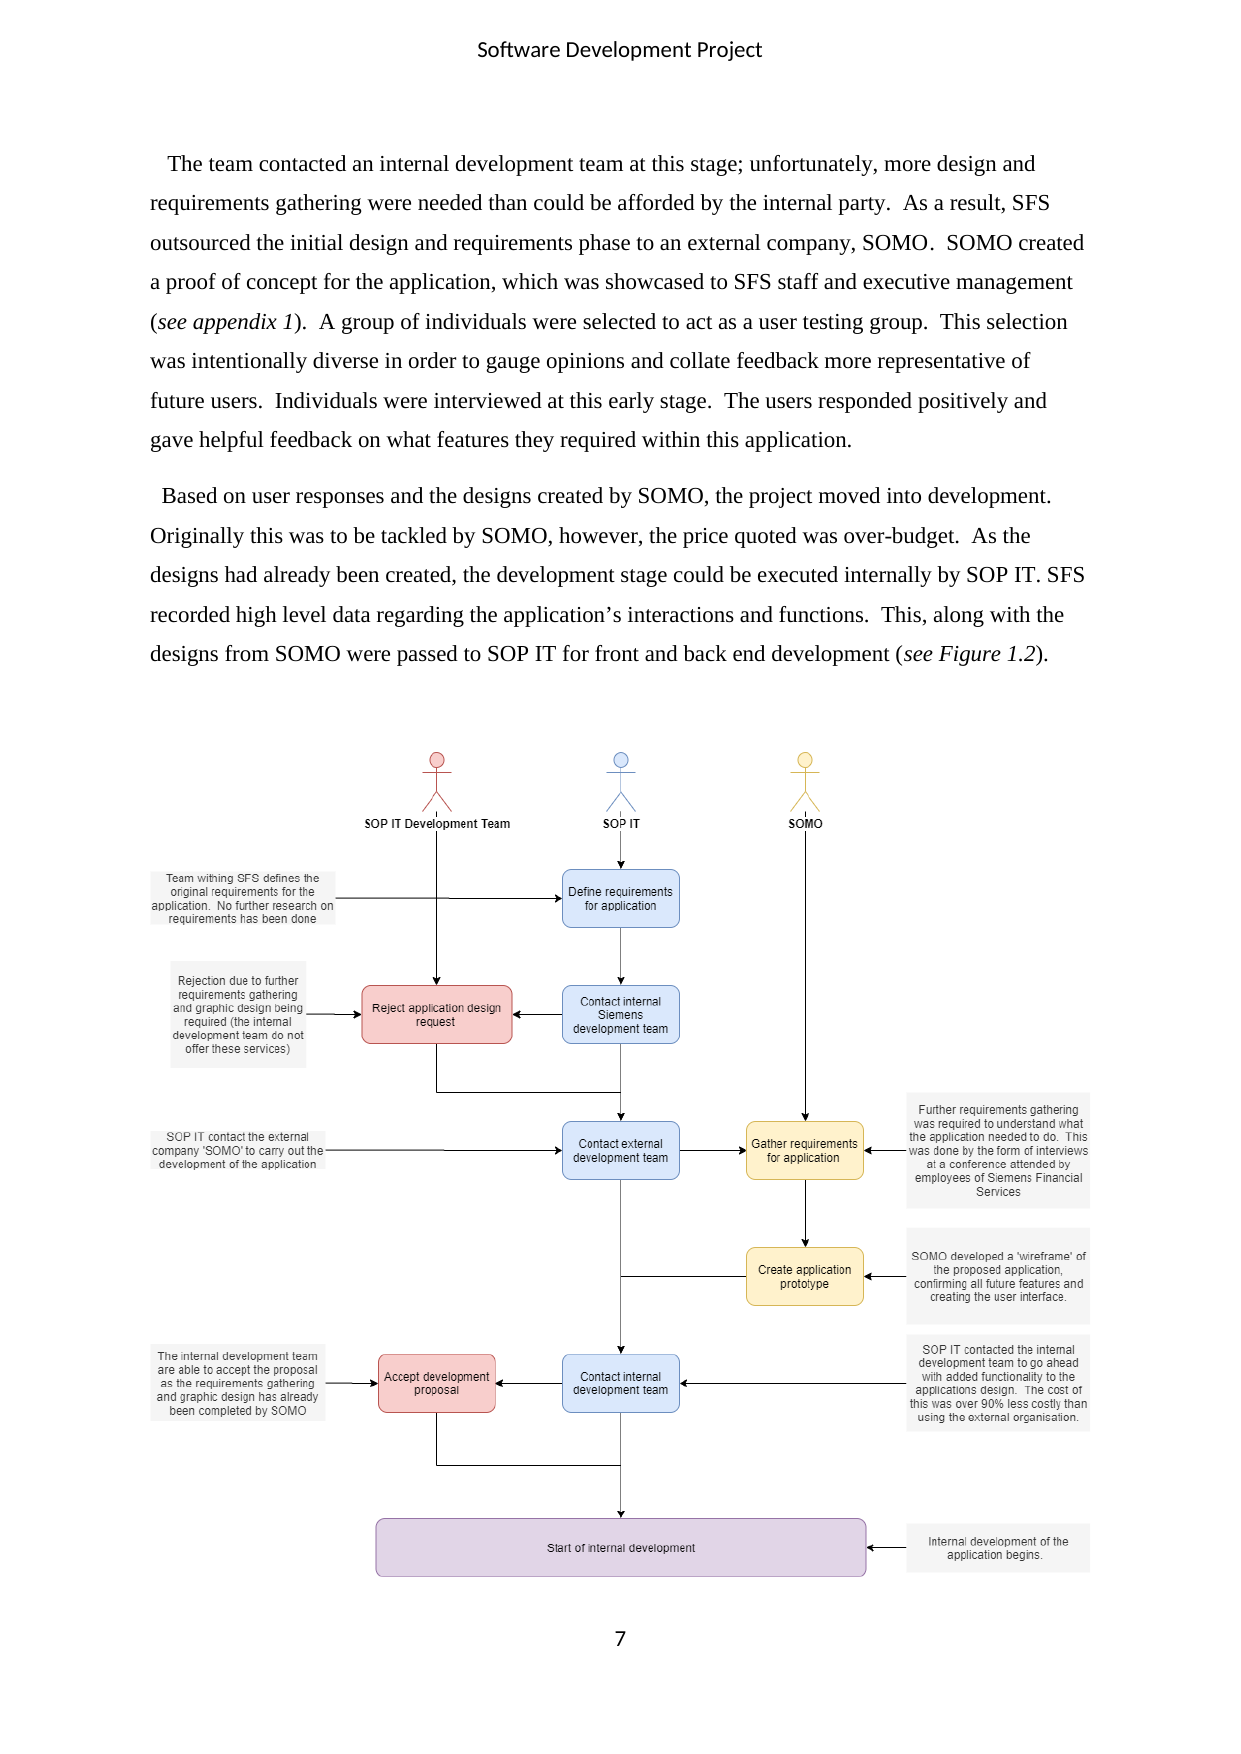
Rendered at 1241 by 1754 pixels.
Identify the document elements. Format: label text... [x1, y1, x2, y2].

text The team contacted an internal development team at this stage; unfortunately, more design and requirements gathering were needed than could be afforded by the internal party. As a result, SFS outsourced the initial design and requirements phase to an external company, SOMO. SOMO created a proof of concept for the application, which was showcased to SFS staff and executive management (see appendix 1). A group of individuals were selected to act as a user testing group. This selection was intentionally diverse in order to gauge opinions and collate feedback more representative of future users. Individuals were interviewed at this early stage. The users responded positively and gave helpful feedback on what features they required within this application. [150, 150, 1090, 453]
picture [150, 752, 1091, 1577]
text Based on user responses and the designs created by SOMO, the project moved into development. Originally this was to be tackled by SOMO, however, the price quoted was over-budget. As the designs had already been created, the development stage could be executed internally by SOP IT. SFS recorded high level data regarding the application’s interactions and functions. This, along with the designs from SOMO were passed to SOP IT for front and back end development (see Figure 1.2). [150, 482, 1090, 667]
